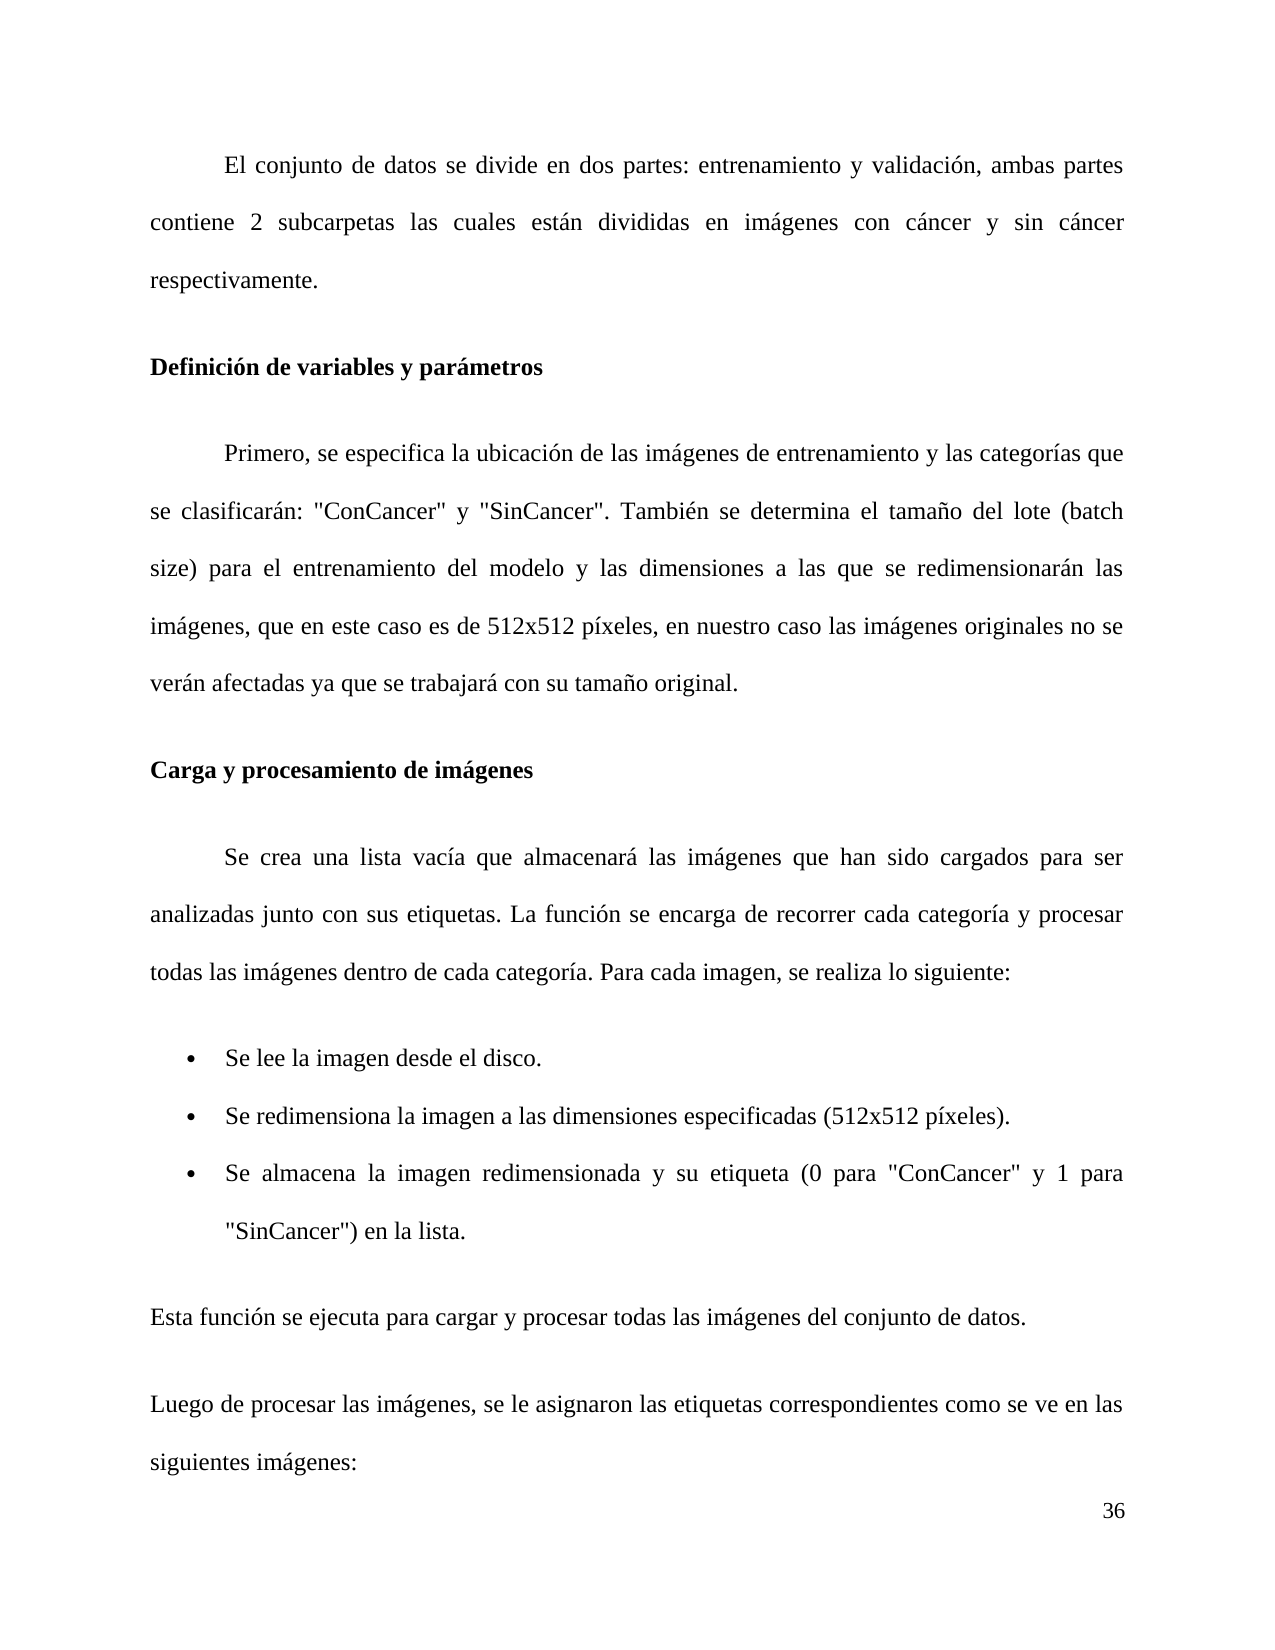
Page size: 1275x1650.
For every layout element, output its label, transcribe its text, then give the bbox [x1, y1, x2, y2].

text Esta función se ejecuta para cargar y procesar todas las imágenes del conjunto de datos. [150, 1302, 1125, 1331]
text Primero, se especifica la ubicación de las imágenes de entrenamiento y las categorías que se clasificarán: "ConCancer" y "SinCancer". También se determina el tamaño del lote (batch size) para el entrenamiento del modelo y las dimensiones a las que se redimensionarán las imágenes, que en este caso es de 512x512 píxeles, en nuestro caso las imágenes originales no se verán afectadas ya que se trabajará con su tamaño original. [150, 438, 1125, 697]
list Se redimensiona la imagen a las dimensiones especificadas (512x512 píxeles). [187, 1101, 1125, 1129]
list Se lee la imagen desde el disco. [187, 1043, 1125, 1072]
text Definición de variables y parámetros [150, 352, 1125, 380]
text Carga y procesamiento de imágenes [150, 755, 1125, 784]
text El conjunto de datos se divide en dos partes: entrenamiento y validación, ambas partes contiene 2 subcarpetas las cuales están divididas en imágenes con cáncer y sin cáncer respectivamente. [150, 150, 1125, 294]
text Luego de procesar las imágenes, se le asignaron las etiquetas correspondientes como se ve en las siguientes imágenes: [150, 1389, 1125, 1475]
list Se almacena la imagen redimensionada y su etiqueta (0 para "ConCancer" y 1 para "SinCancer") en la lista. [187, 1158, 1125, 1244]
text Se crea una lista vacía que almacenará las imágenes que han sido cargados para ser analizadas junto con sus etiquetas. La función se encarga de recorrer cada categoría y procesar todas las imágenes dentro de cada categoría. Para cada imagen, se realiza lo siguiente: [150, 842, 1125, 985]
